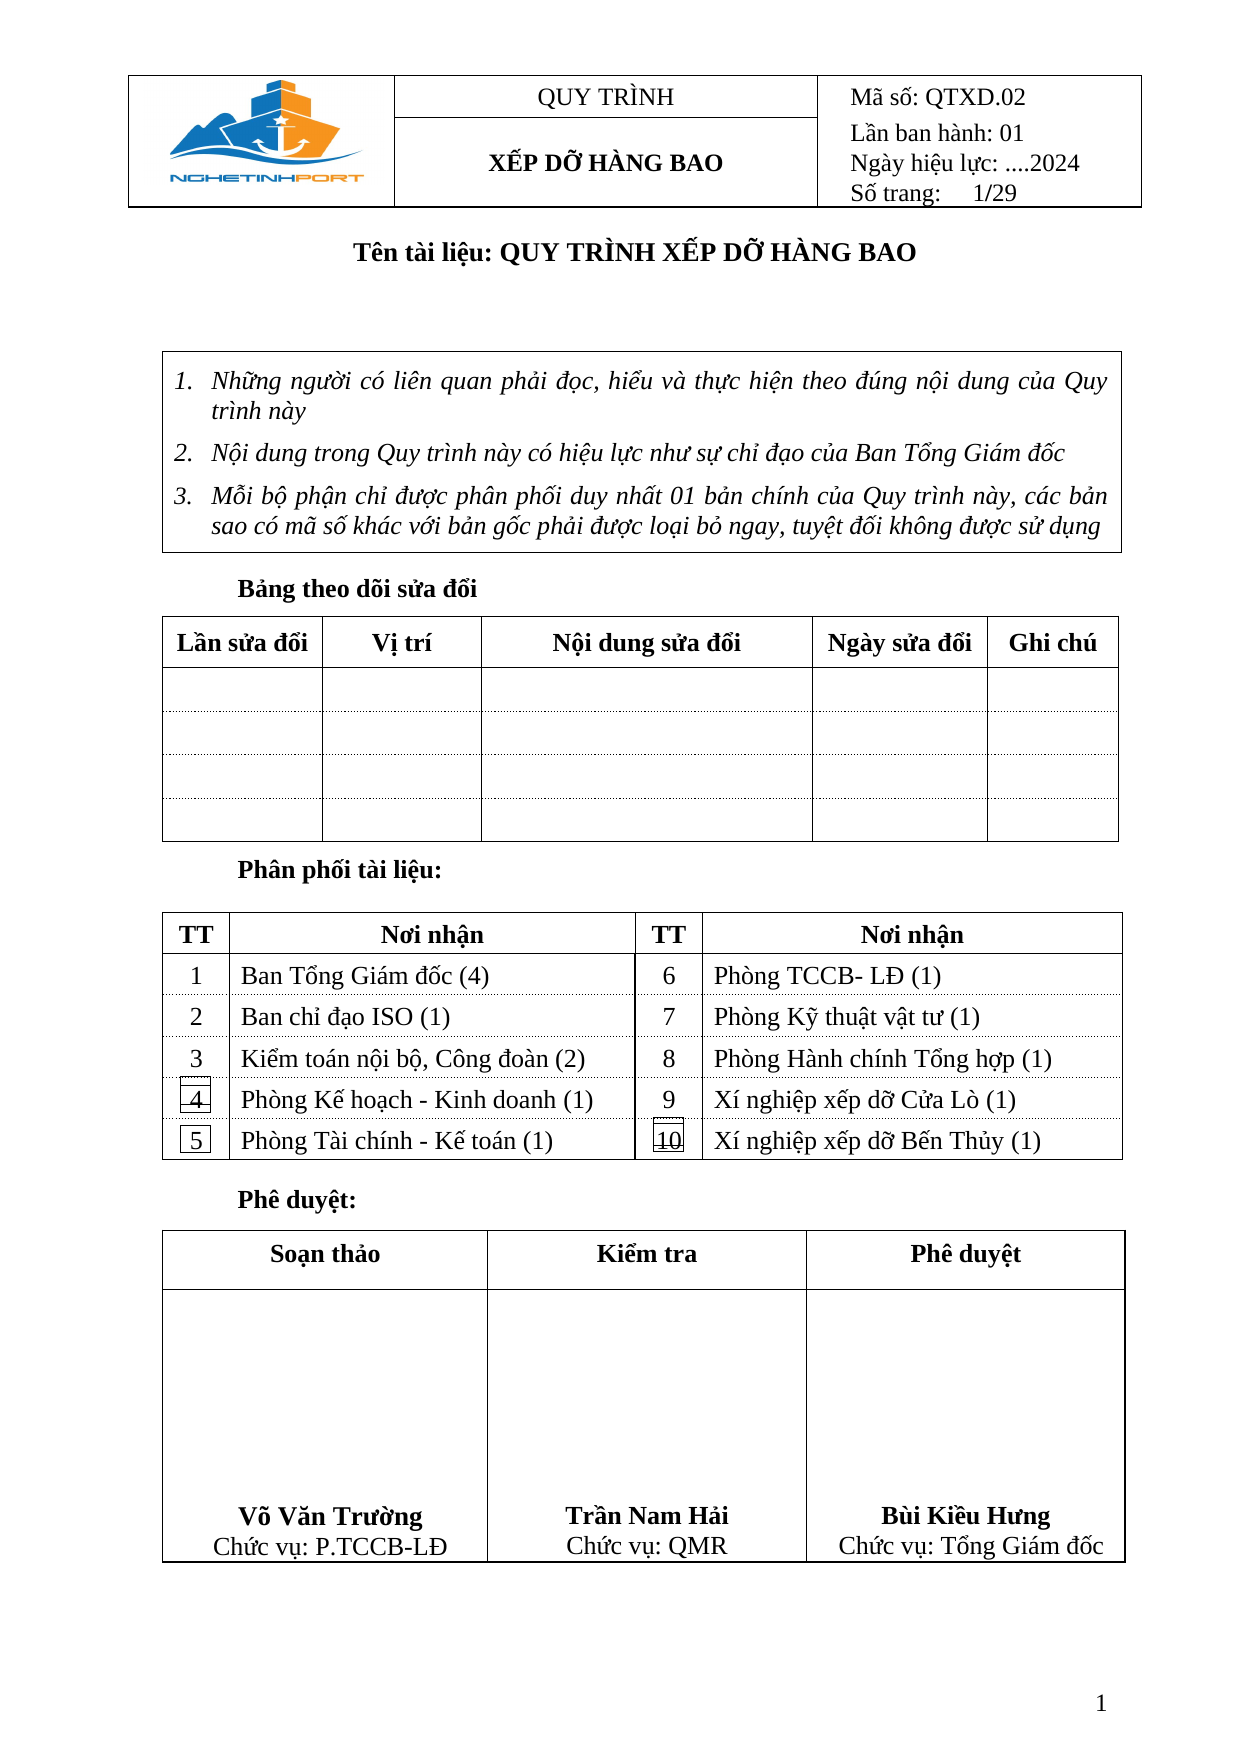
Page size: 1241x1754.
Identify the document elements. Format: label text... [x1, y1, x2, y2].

table_cell Xí nghiệp xếp dỡ Cửa Lò (1) [703, 1077, 1122, 1118]
table_cell [163, 668, 322, 711]
table_cell Bùi Kiều Hưng Chức vụ: Tổng Giám đốc [807, 1290, 1124, 1561]
table_cell 10 [636, 1118, 702, 1158]
table_cell Kiểm toán nội bộ, Công đoàn (2) [230, 1036, 634, 1077]
table_cell Phòng Kỹ thuật vật tư (1) [703, 994, 1122, 1036]
table_cell 1 [163, 954, 229, 993]
table_cell [813, 754, 987, 797]
table_cell [482, 711, 812, 754]
table_header Kiểm tra [488, 1231, 806, 1289]
table_cell [323, 711, 481, 754]
table_header Những người có liên quan phải đọc, hiểu và thực hiện theo đúng nội dung của Quy trình này Nội dung trong Quy trình này có hiệu lực như sự chỉ đạo của Ban Tổng Giám đốc Mỗi bộ phận chỉ được phân phối duy nhất 01 bản chính của Quy trình này, các bản sao có mã số khác với bản gốc phải được loại bỏ ngay, tuyệt đối không được sử dụng [163, 352, 1121, 552]
table_cell 8 [636, 1036, 702, 1077]
table_header Phê duyệt [807, 1231, 1124, 1289]
table_cell 4 [163, 1077, 229, 1118]
table_header TT [163, 913, 229, 953]
table_cell 2 [163, 994, 229, 1036]
table_cell [482, 668, 812, 711]
table_cell [988, 798, 1118, 841]
text Phân phối tài liệu: [162, 854, 1107, 884]
table_cell Xí nghiệp xếp dỡ Bến Thủy (1) [703, 1118, 1122, 1158]
table_cell Võ Văn Trường Chức vụ: P.TCCB-LĐ [163, 1290, 487, 1561]
table_cell [482, 754, 812, 797]
table_cell [323, 754, 481, 797]
table_header Nơi nhận [230, 913, 635, 953]
table_cell Ban chỉ đạo ISO (1) [230, 994, 634, 1036]
text Phê duyệt: [162, 1184, 1107, 1214]
table_cell Ban Tổng Giám đốc (4) [230, 954, 634, 993]
table_header Lần sửa đổi [163, 617, 322, 667]
table_header Nơi nhận [703, 913, 1122, 953]
picture [142, 77, 385, 185]
table_cell 6 [636, 954, 702, 993]
table_header TT [636, 913, 702, 953]
table_cell [163, 711, 322, 754]
table_header Ngày sửa đổi [813, 617, 987, 667]
table_cell [163, 798, 322, 841]
table_header Ghi chú [988, 617, 1118, 667]
table_header Soạn thảo [163, 1231, 487, 1289]
table_cell [482, 798, 812, 841]
table_cell [988, 754, 1118, 797]
table_cell [988, 711, 1118, 754]
table_header Vị trí [323, 617, 481, 667]
table_cell 5 [163, 1118, 229, 1158]
table_cell Phòng Hành chính Tổng hợp (1) [703, 1036, 1122, 1077]
table_cell [813, 798, 987, 841]
table_cell Phòng Kế hoạch - Kinh doanh (1) [230, 1077, 634, 1118]
text Tên tài liệu: QUY TRÌNH XẾP DỠ HÀNG BAO [162, 236, 1107, 267]
table_cell [813, 668, 987, 711]
table_cell [988, 668, 1118, 711]
table_cell Phòng TCCB- LĐ (1) [703, 954, 1122, 993]
table_cell [163, 754, 322, 797]
table_cell 7 [636, 994, 702, 1036]
table_cell Trần Nam Hải Chức vụ: QMR [488, 1290, 806, 1561]
text Bảng theo dõi sửa đổi [148, 573, 1107, 603]
table_cell [323, 668, 481, 711]
table_cell [813, 711, 987, 754]
table_cell Phòng Tài chính - Kế toán (1) [230, 1118, 634, 1158]
table_cell 3 [163, 1036, 229, 1077]
table_header Nội dung sửa đổi [482, 617, 812, 667]
table_cell 9 [636, 1077, 702, 1118]
table_cell [323, 798, 481, 841]
